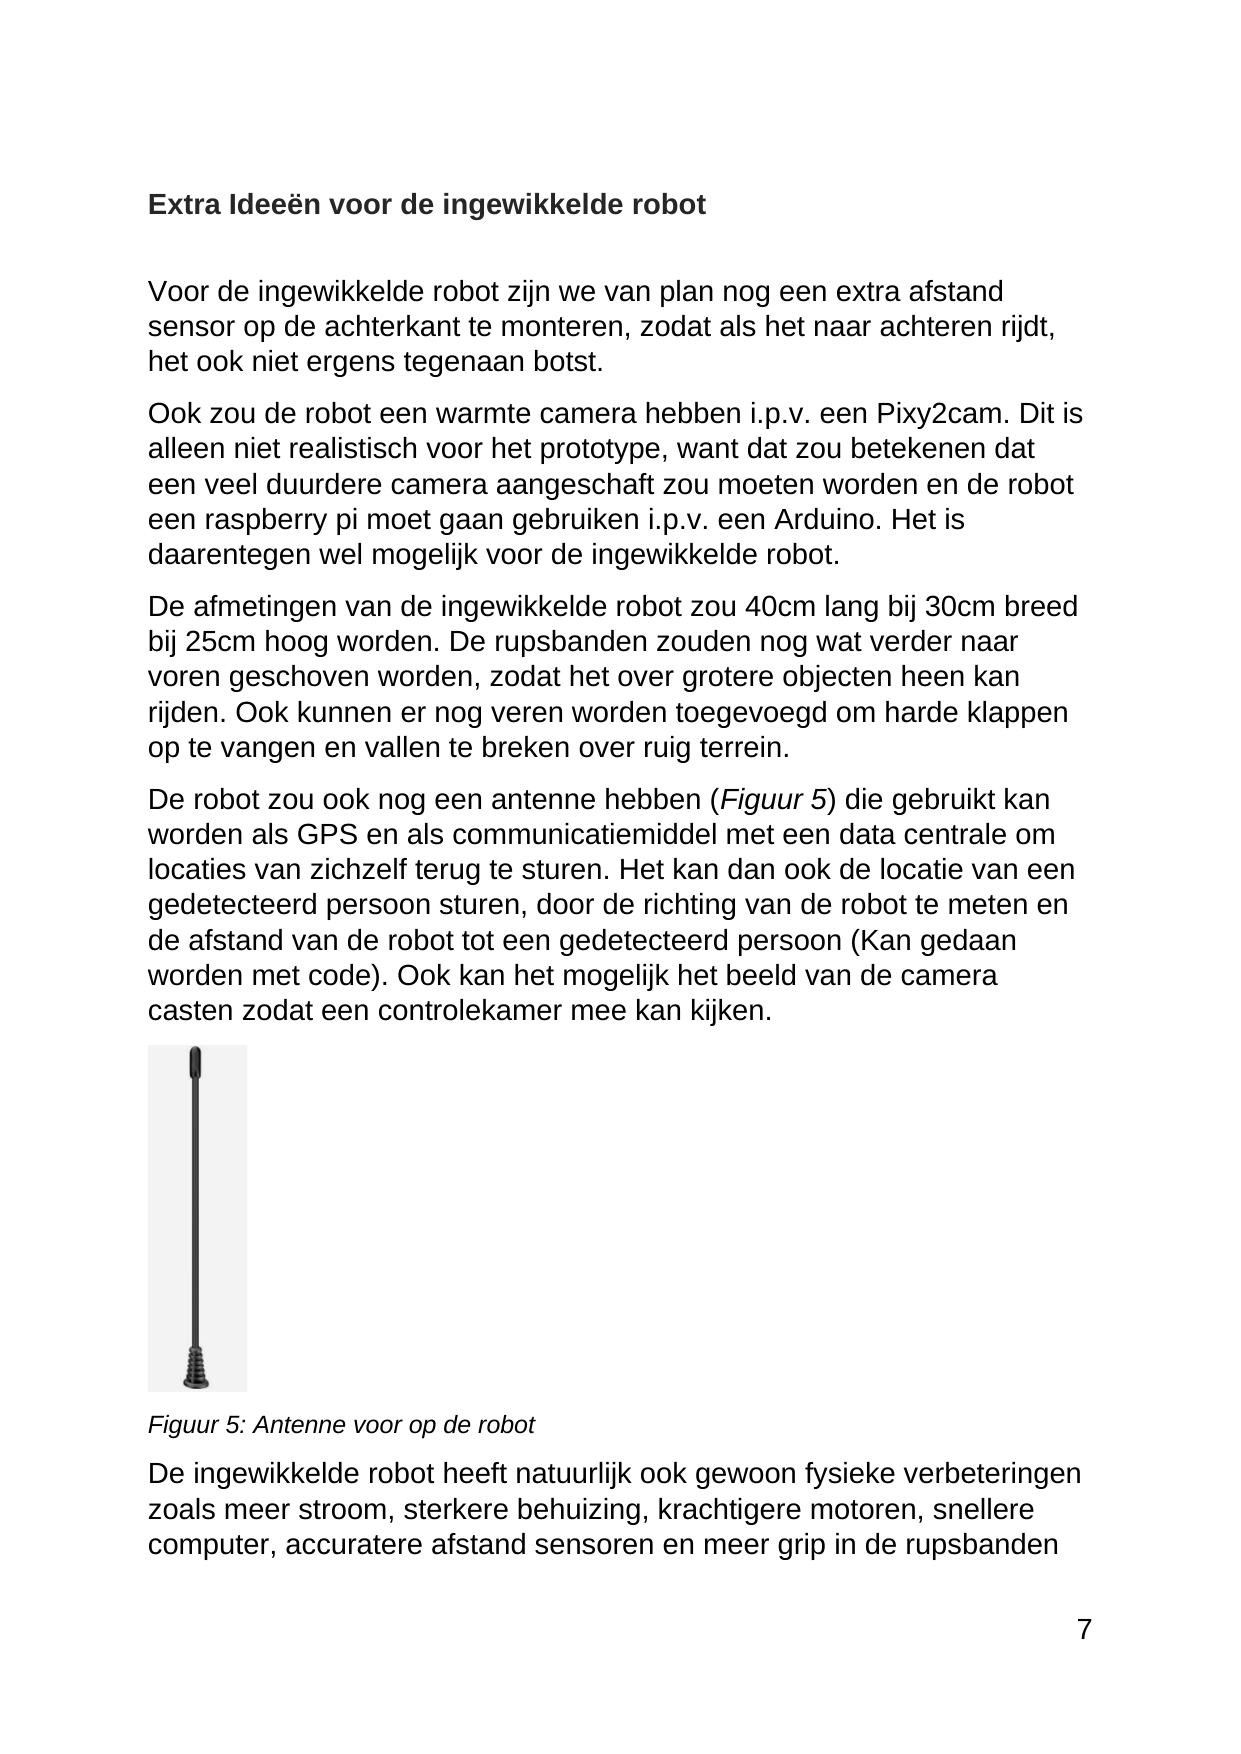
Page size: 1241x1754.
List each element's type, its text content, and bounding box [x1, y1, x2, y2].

picture [147, 1045, 248, 1392]
subtitle Extra Ideeën voor de ingewikkelde robot [148, 187, 1093, 221]
text Figuur 5: Antenne voor op de robot [148, 1410, 1093, 1438]
text De ingewikkelde robot heeft natuurlijk ook gewoon fysieke verbeteringen zoals meer stroom, sterkere behuizing, krachtigere motoren, snellere computer, accuratere afstand sensoren en meer grip in de rupsbanden [148, 1457, 1093, 1561]
text De afmetingen van de ingewikkelde robot zou 40cm lang bij 30cm breed bij 25cm hoog worden. De rupsbanden zouden nog wat verder naar voren geschoven worden, zodat het over grotere objecten heen kan rijden. Ook kunnen er nog veren worden toegevoegd om harde klappen op te vangen en vallen te breken over ruig terrein. [148, 589, 1093, 763]
text De robot zou ook nog een antenne hebben (Figuur 5) die gebruikt kan worden als GPS en als communicatiemiddel met een data centrale om locaties van zichzelf terug te sturen. Het kan dan ook de locatie van een gedetecteerd persoon sturen, door de richting van de robot te meten en de afstand van de robot tot een gedetecteerd persoon (Kan gedaan worden met code). Ook kan het mogelijk het beeld van de camera casten zodat een controlekamer mee kan kijken. [148, 782, 1093, 1027]
text Voor de ingewikkelde robot zijn we van plan nog een extra afstand sensor op de achterkant te monteren, zodat als het naar achteren rijdt, het ook niet ergens tegenaan botst. [148, 274, 1093, 378]
text Ook zou de robot een warmte camera hebben i.p.v. een Pixy2cam. Dit is alleen niet realistisch voor het prototype, want dat zou betekenen dat een veel duurdere camera aangeschaft zou moeten worden en de robot een raspberry pi moet gaan gebruiken i.p.v. een Arduino. Het is daarentegen wel mogelijk voor de ingewikkelde robot. [148, 396, 1093, 571]
